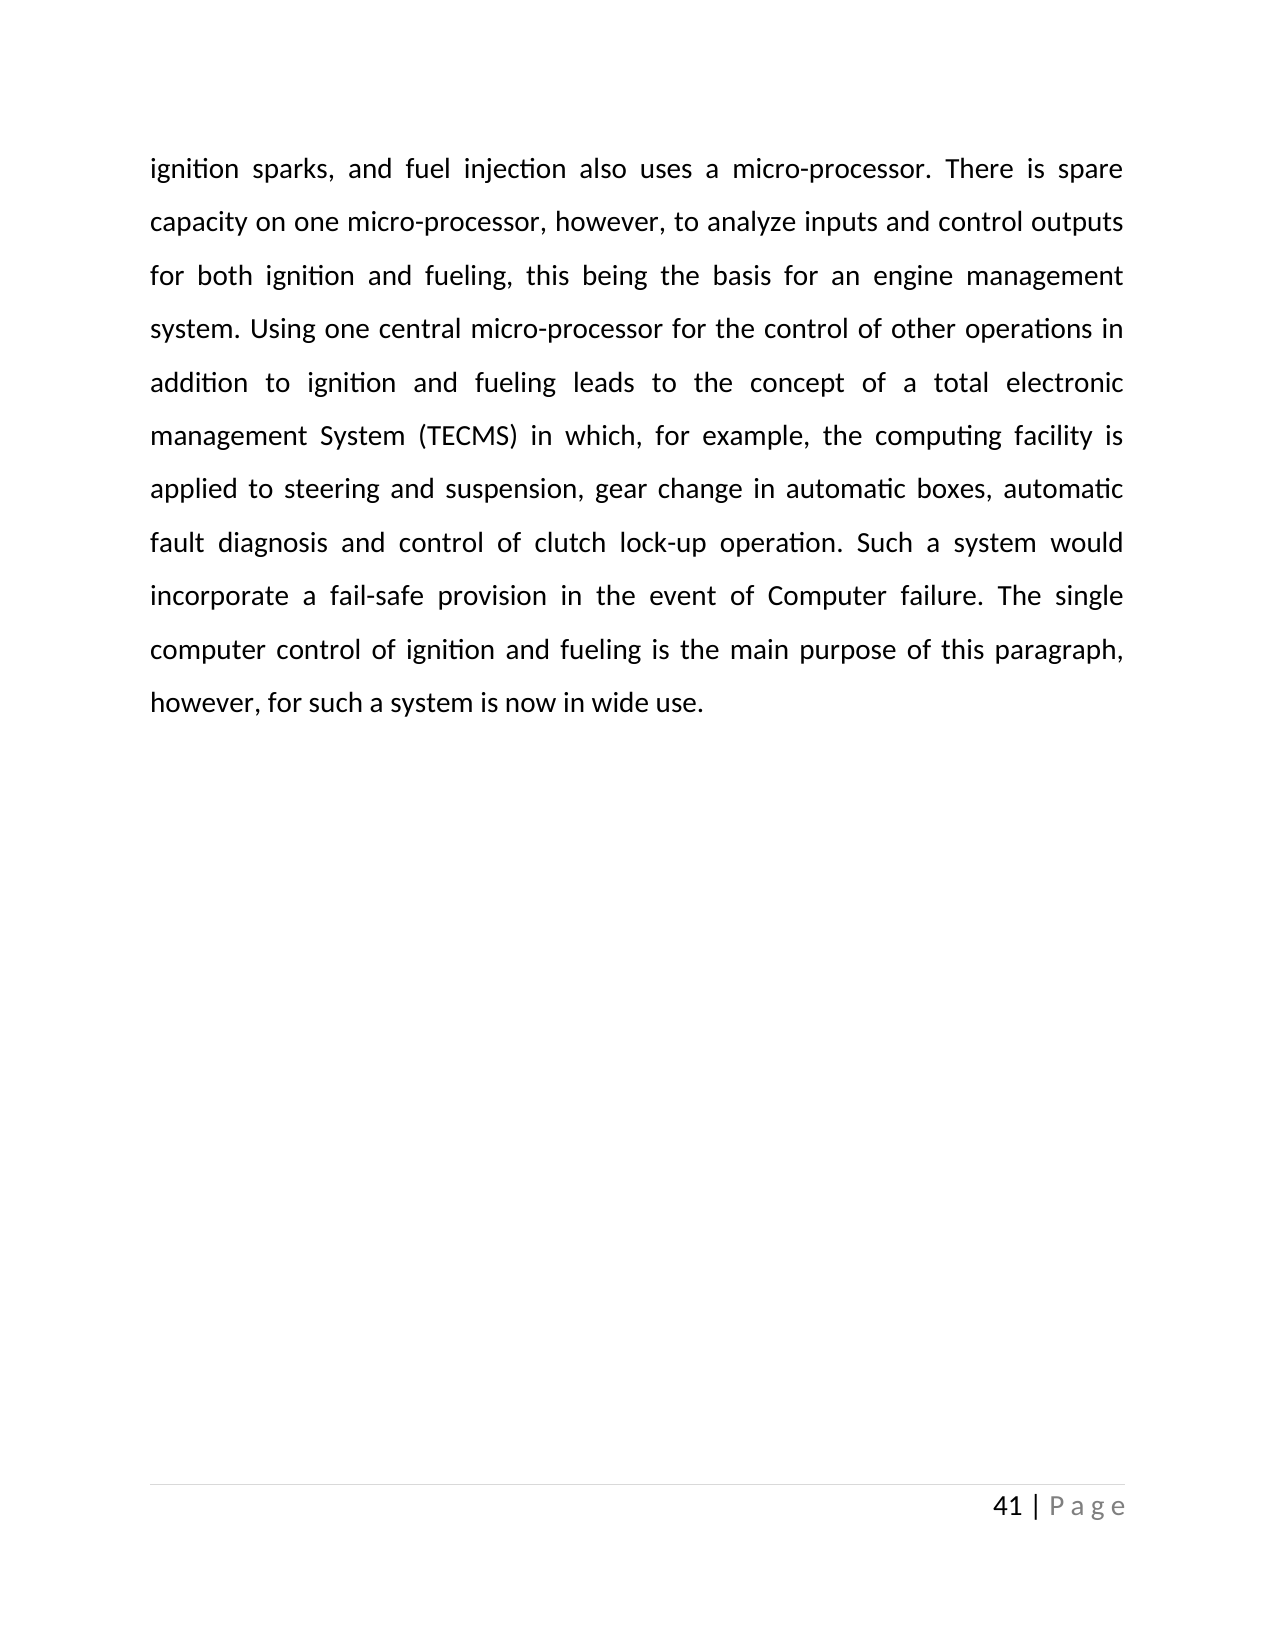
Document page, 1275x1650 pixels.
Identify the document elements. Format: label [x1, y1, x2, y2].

text [150, 150, 1125, 720]
